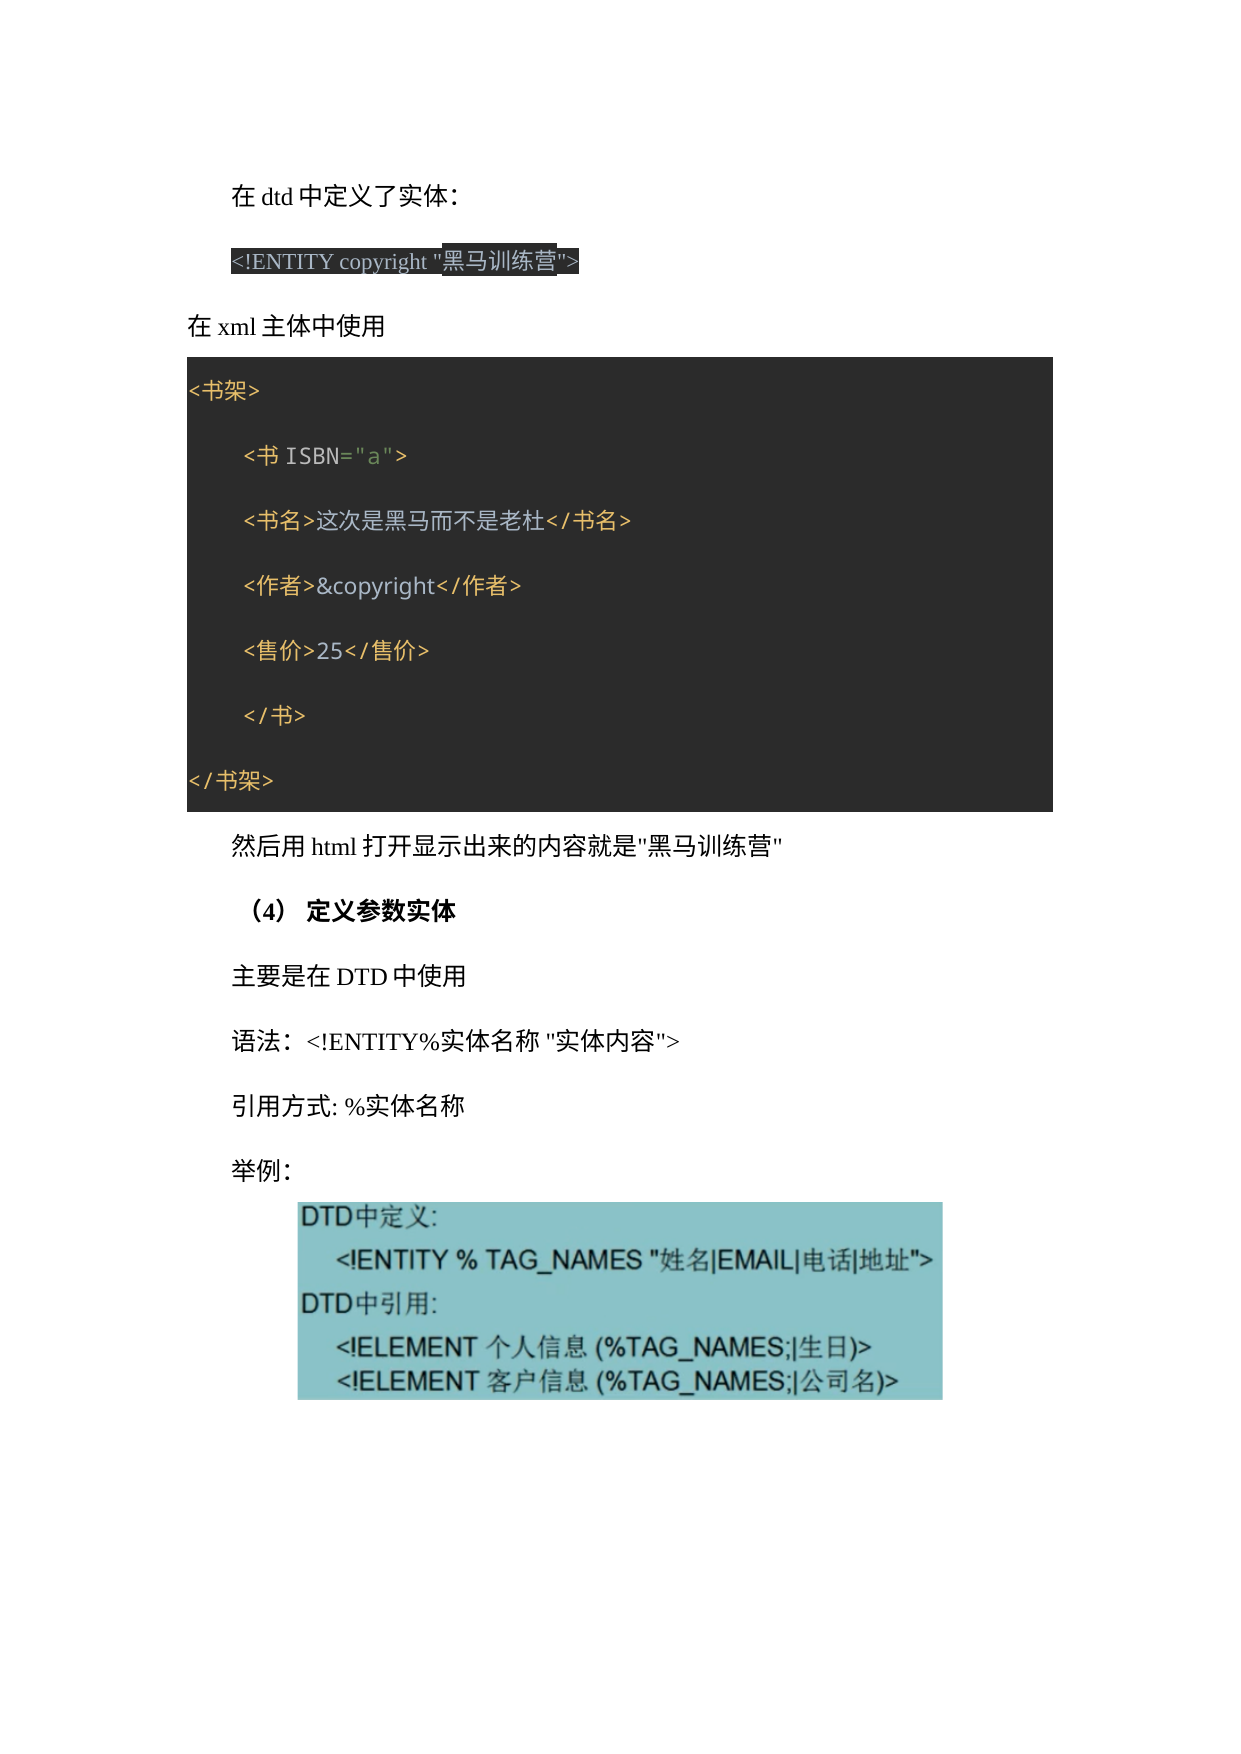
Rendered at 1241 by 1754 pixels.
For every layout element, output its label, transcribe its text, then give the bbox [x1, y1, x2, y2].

list 定义参数实体 [187, 877, 1053, 942]
text 然后用html打开显示出来的内容就是"黑马训练营" [187, 812, 1053, 877]
text <!ENTITY copyright "黑马训练营"> 在xml主体中使用 [187, 227, 1053, 357]
picture [297, 1202, 943, 1400]
text 主要是在DTD中使用 [187, 942, 1053, 1007]
text 语法：<!ENTITY%实体名称 "实体内容"> [187, 1007, 1053, 1072]
text 在dtd中定义了实体： [187, 162, 1053, 227]
text 引用方式: %实体名称 [187, 1072, 1053, 1137]
text 举例： [187, 1137, 1053, 1202]
text <书架> <书 ISBN="a"> <书名>这次是黑马而不是老杜</书名> <作者>&copyright</作者> <售价>25</售价> </书> </书架> [187, 357, 1053, 812]
